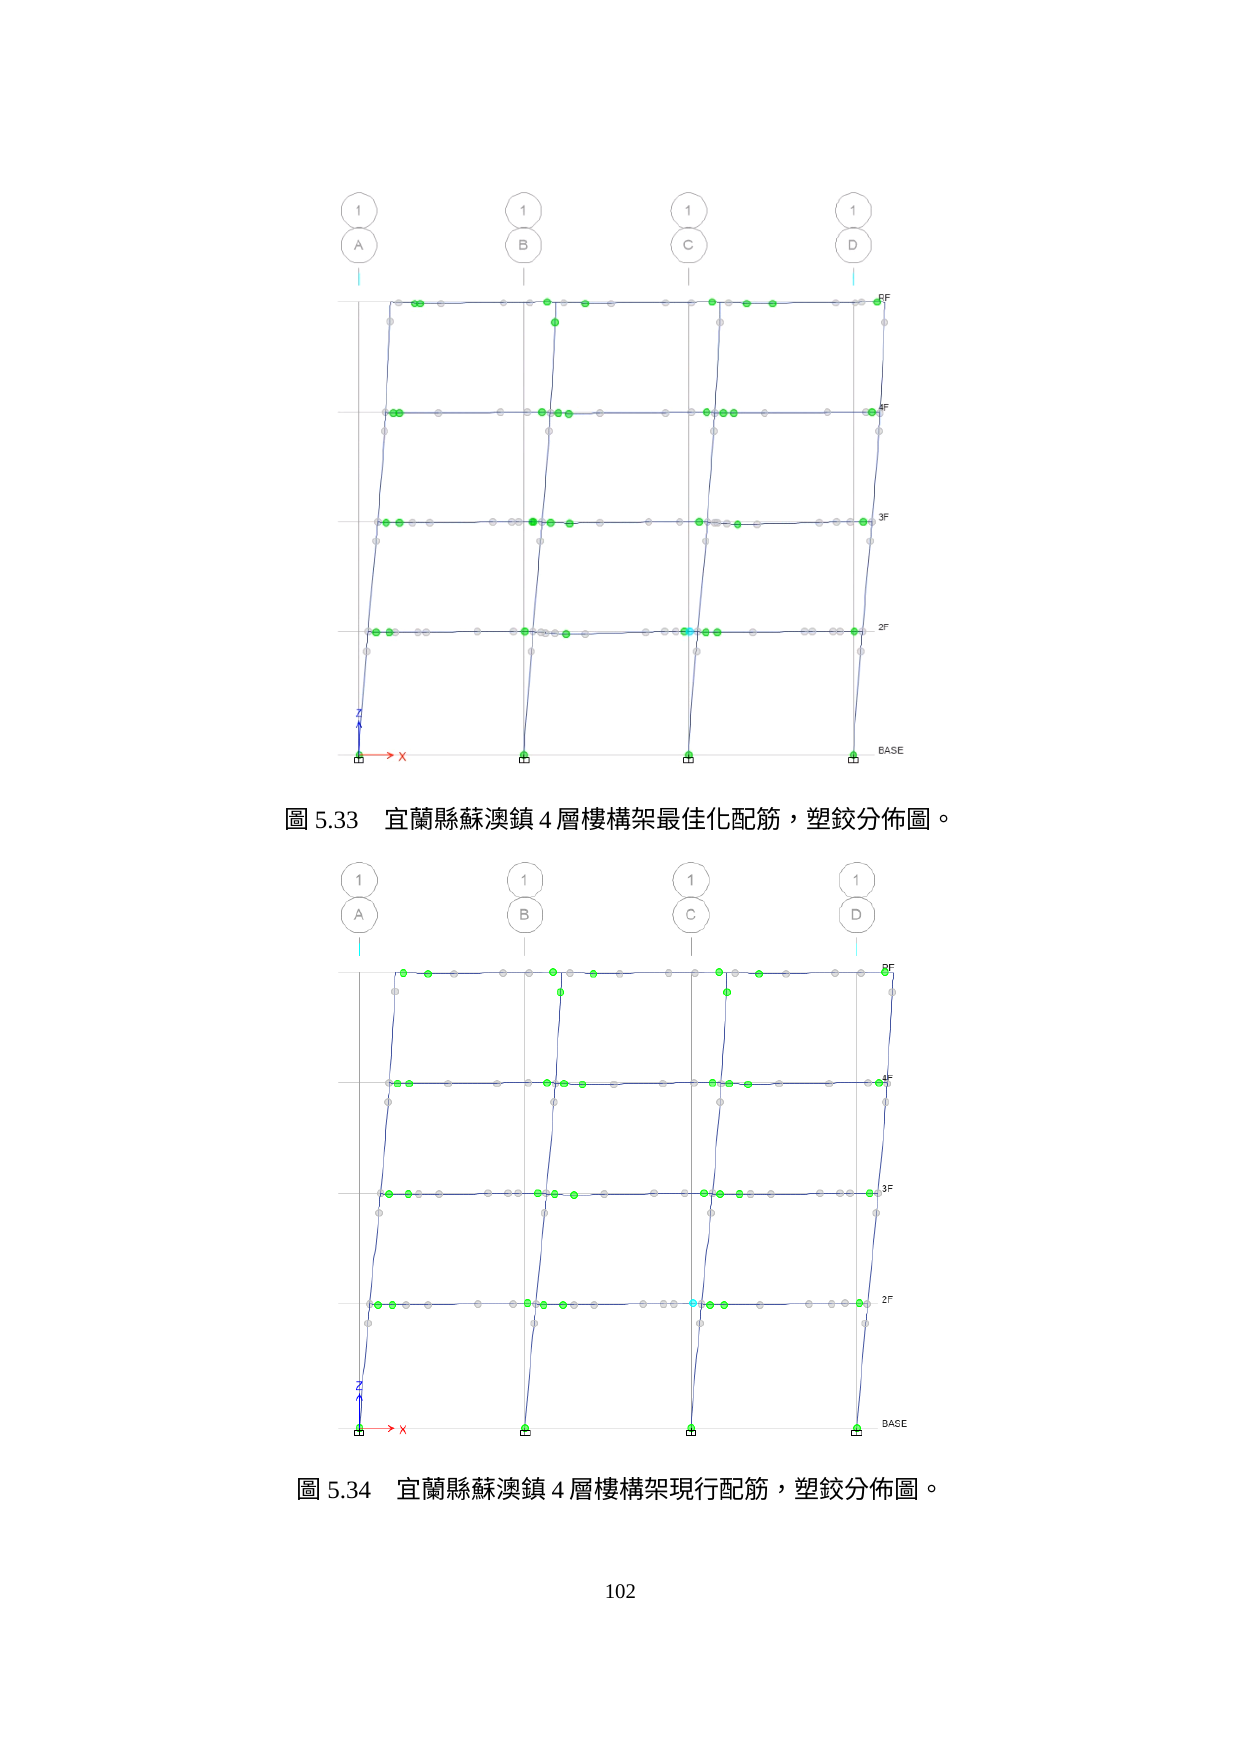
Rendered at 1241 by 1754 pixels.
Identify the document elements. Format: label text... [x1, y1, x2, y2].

picture [328, 184, 913, 775]
picture [325, 854, 916, 1445]
